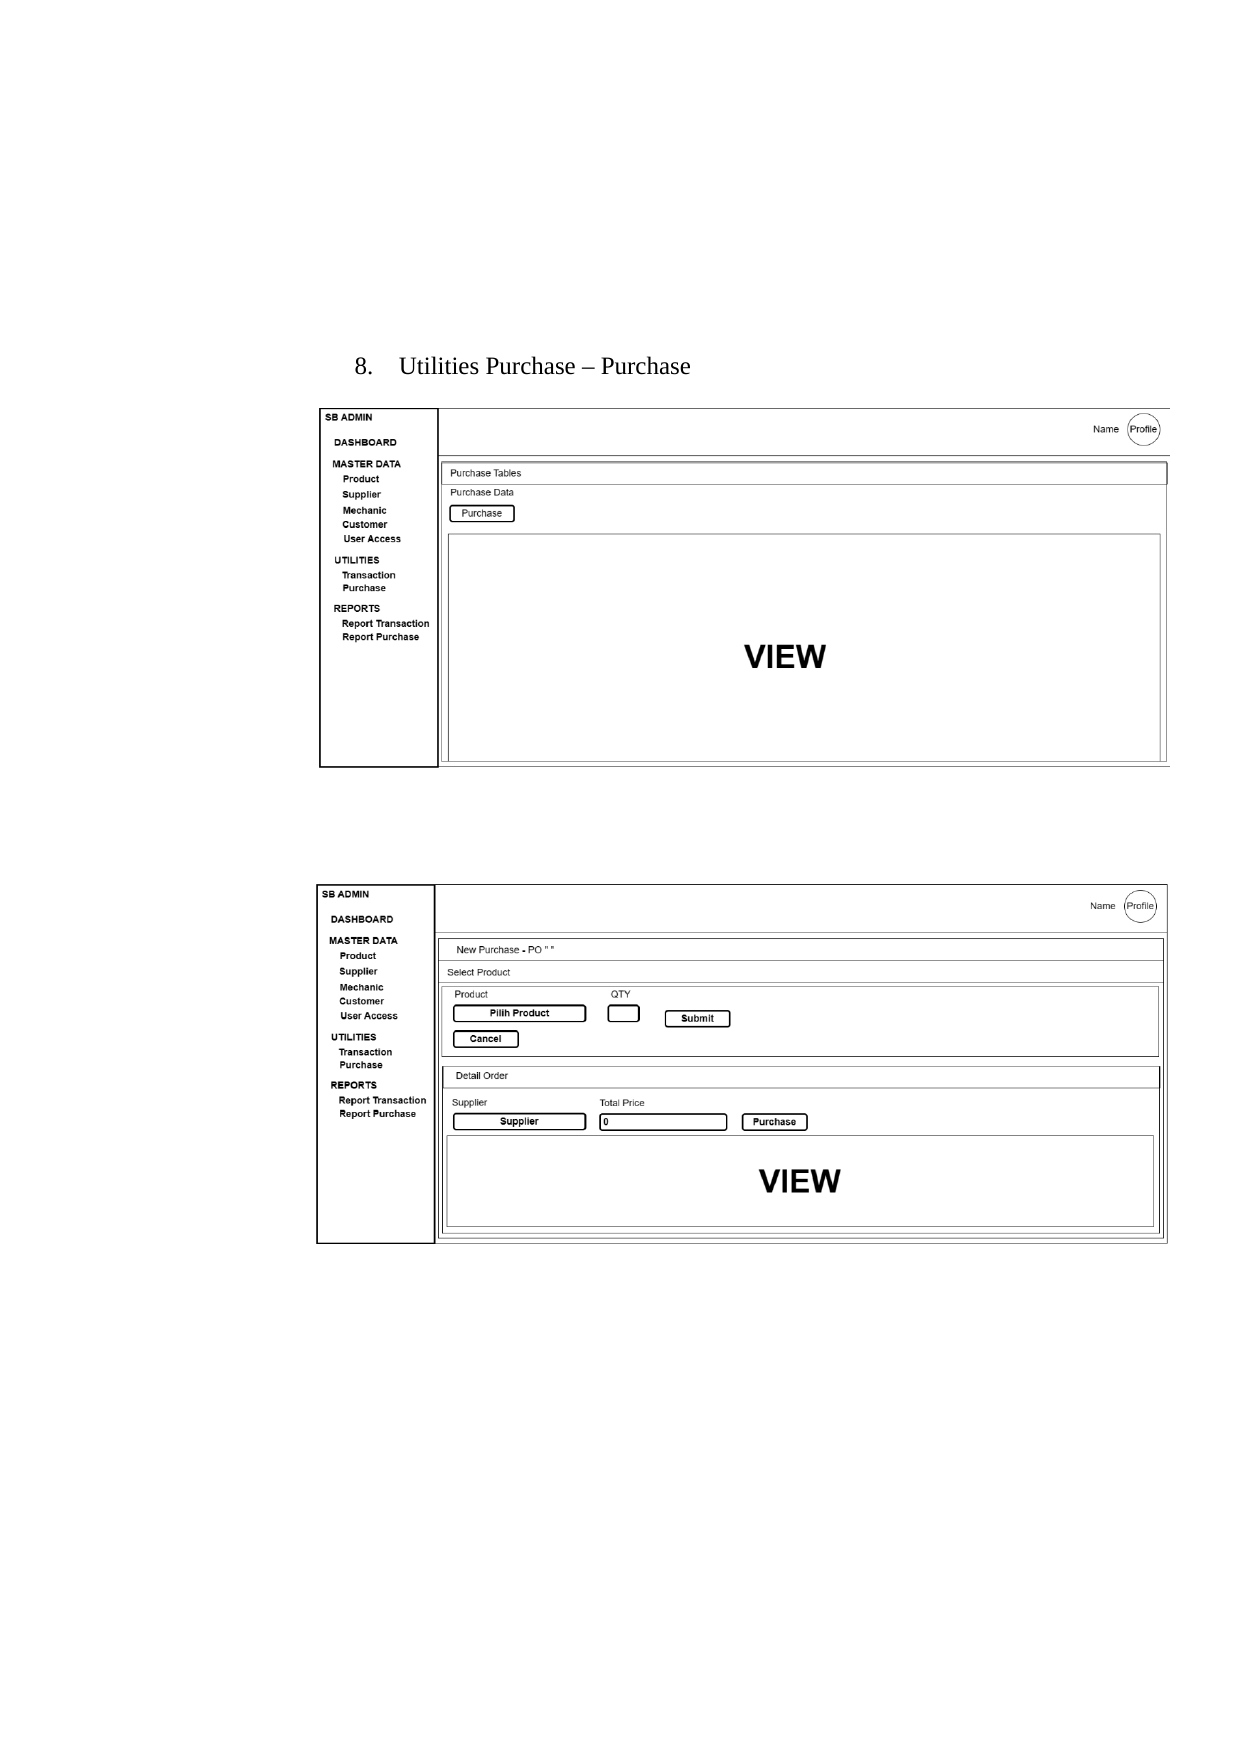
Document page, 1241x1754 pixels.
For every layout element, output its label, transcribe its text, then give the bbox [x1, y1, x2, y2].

picture [312, 408, 1170, 1244]
list Utilities Purchase – Purchase [354, 351, 1063, 380]
